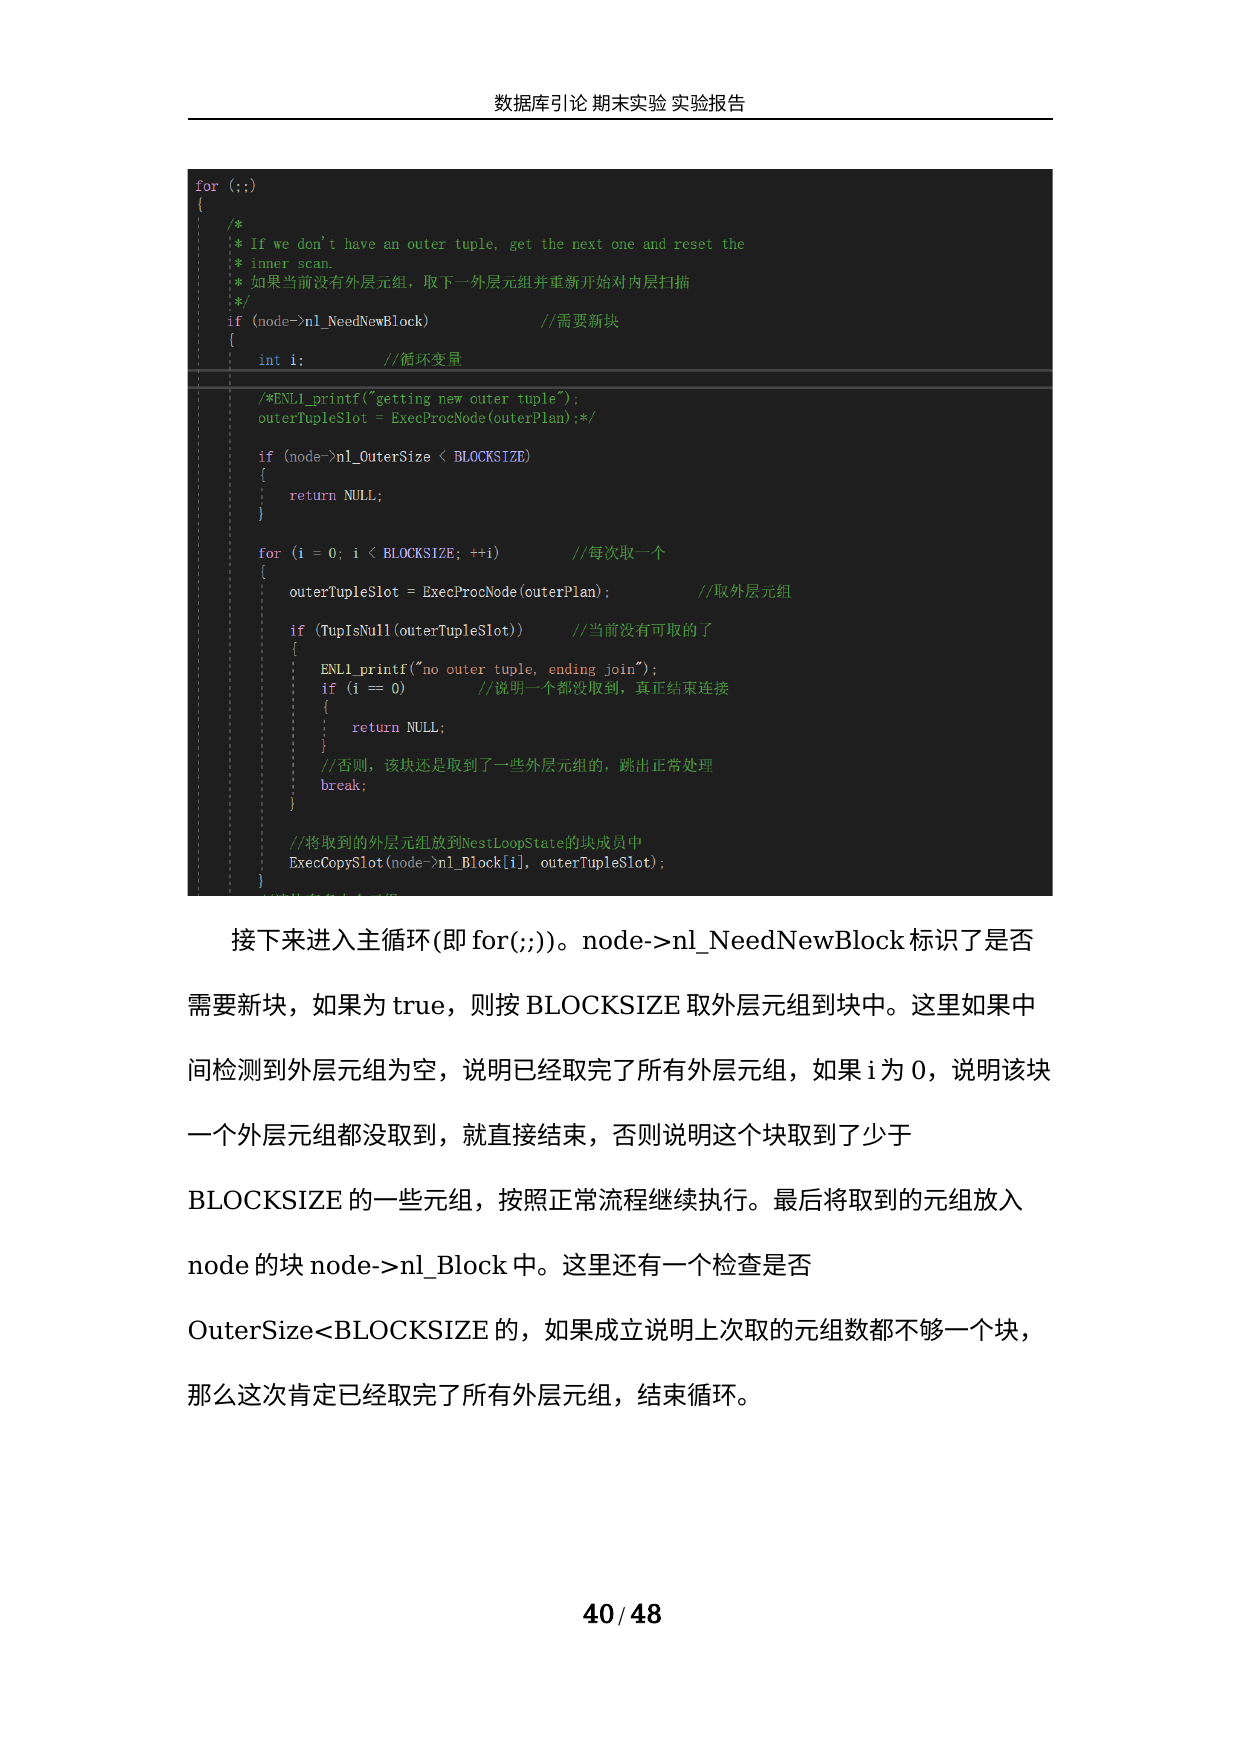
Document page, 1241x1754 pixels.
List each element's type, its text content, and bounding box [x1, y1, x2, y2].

picture [187, 169, 1053, 896]
text 接下来进入主循环(即for(;;))。node->nl_NeedNewBlock标识了是否需要新块，如果为true，则按BLOCKSIZE取外层元组到块中。这里如果中间检测到外层元组为空，说明已经取完了所有外层元组，如果i为0，说明该块一个外层元组都没取到，就直接结束，否则说明这个块取到了少于BLOCKSIZE的一些元组，按照正常流程继续执行。最后将取到的元组放入node的块node->nl_Block中。这里还有一个检查是否OuterSize<BLOCKSIZE的，如果成立说明上次取的元组数都不够一个块，那么这次肯定已经取完了所有外层元组，结束循环。 [187, 906, 1053, 1426]
